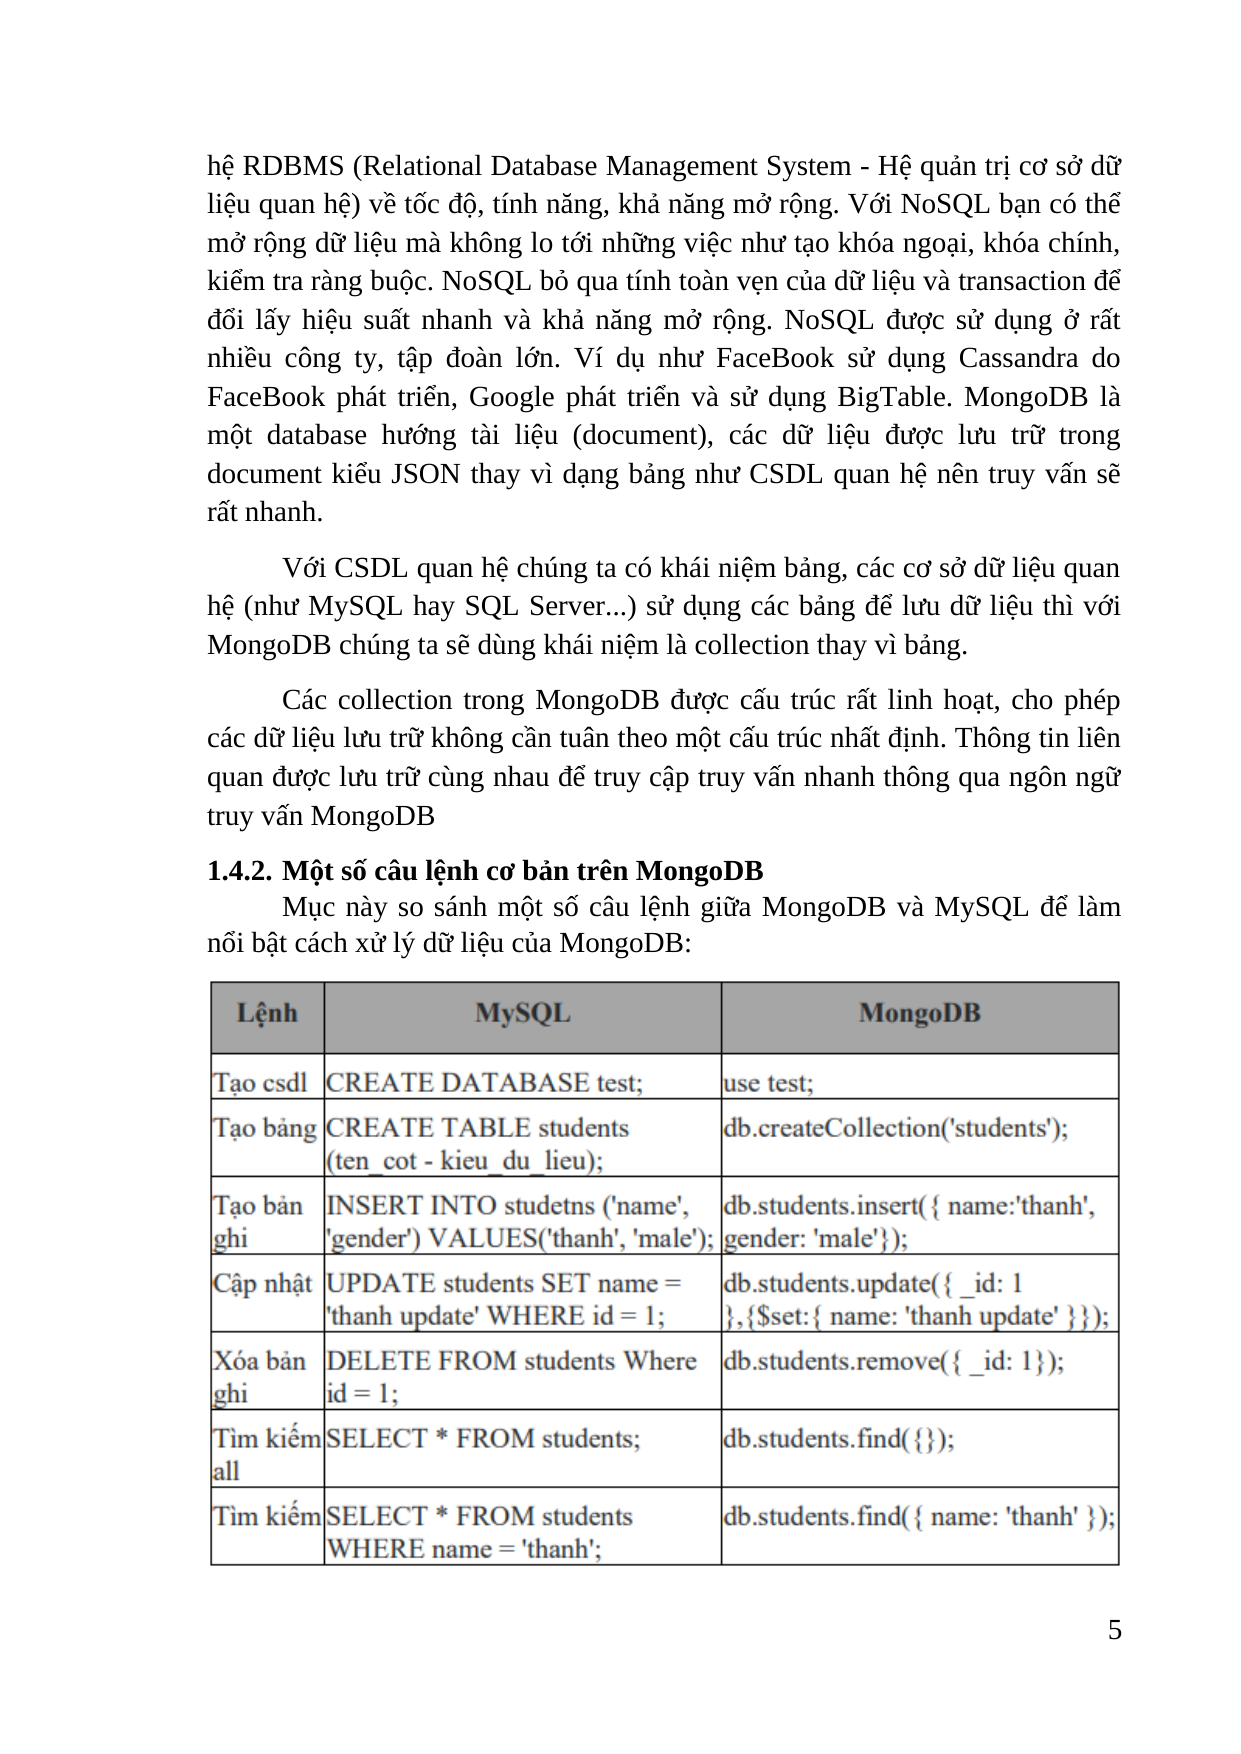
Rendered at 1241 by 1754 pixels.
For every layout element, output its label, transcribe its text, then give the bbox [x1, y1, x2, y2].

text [207, 148, 1122, 528]
subtitle Một số câu lệnh cơ bản trên MongoDB [207, 853, 1122, 886]
text Mục này so sánh một số câu lệnh giữa MongoDB và MySQL để làm nổi bật cách xử lý dữ liệu của MongoDB: [207, 889, 1122, 959]
text Với CSDL quan hệ chúng ta có khái niệm bảng, các cơ sở dữ liệu quan hệ (như MySQL hay SQL Server...) sử dụng các bảng để lưu dữ liệu thì với MongoDB chúng ta sẽ dùng khái niệm là collection thay vì bảng. [207, 550, 1122, 660]
picture [206, 978, 1123, 1569]
text Các collection trong MongoDB được cấu trúc rất linh hoạt, cho phép các dữ liệu lưu trữ không cần tuân theo một cấu trúc nhất định. Thông tin liên quan được lưu trữ cùng nhau để truy cập truy vấn nhanh thông qua ngôn ngữ truy vấn MongoDB [207, 682, 1122, 831]
